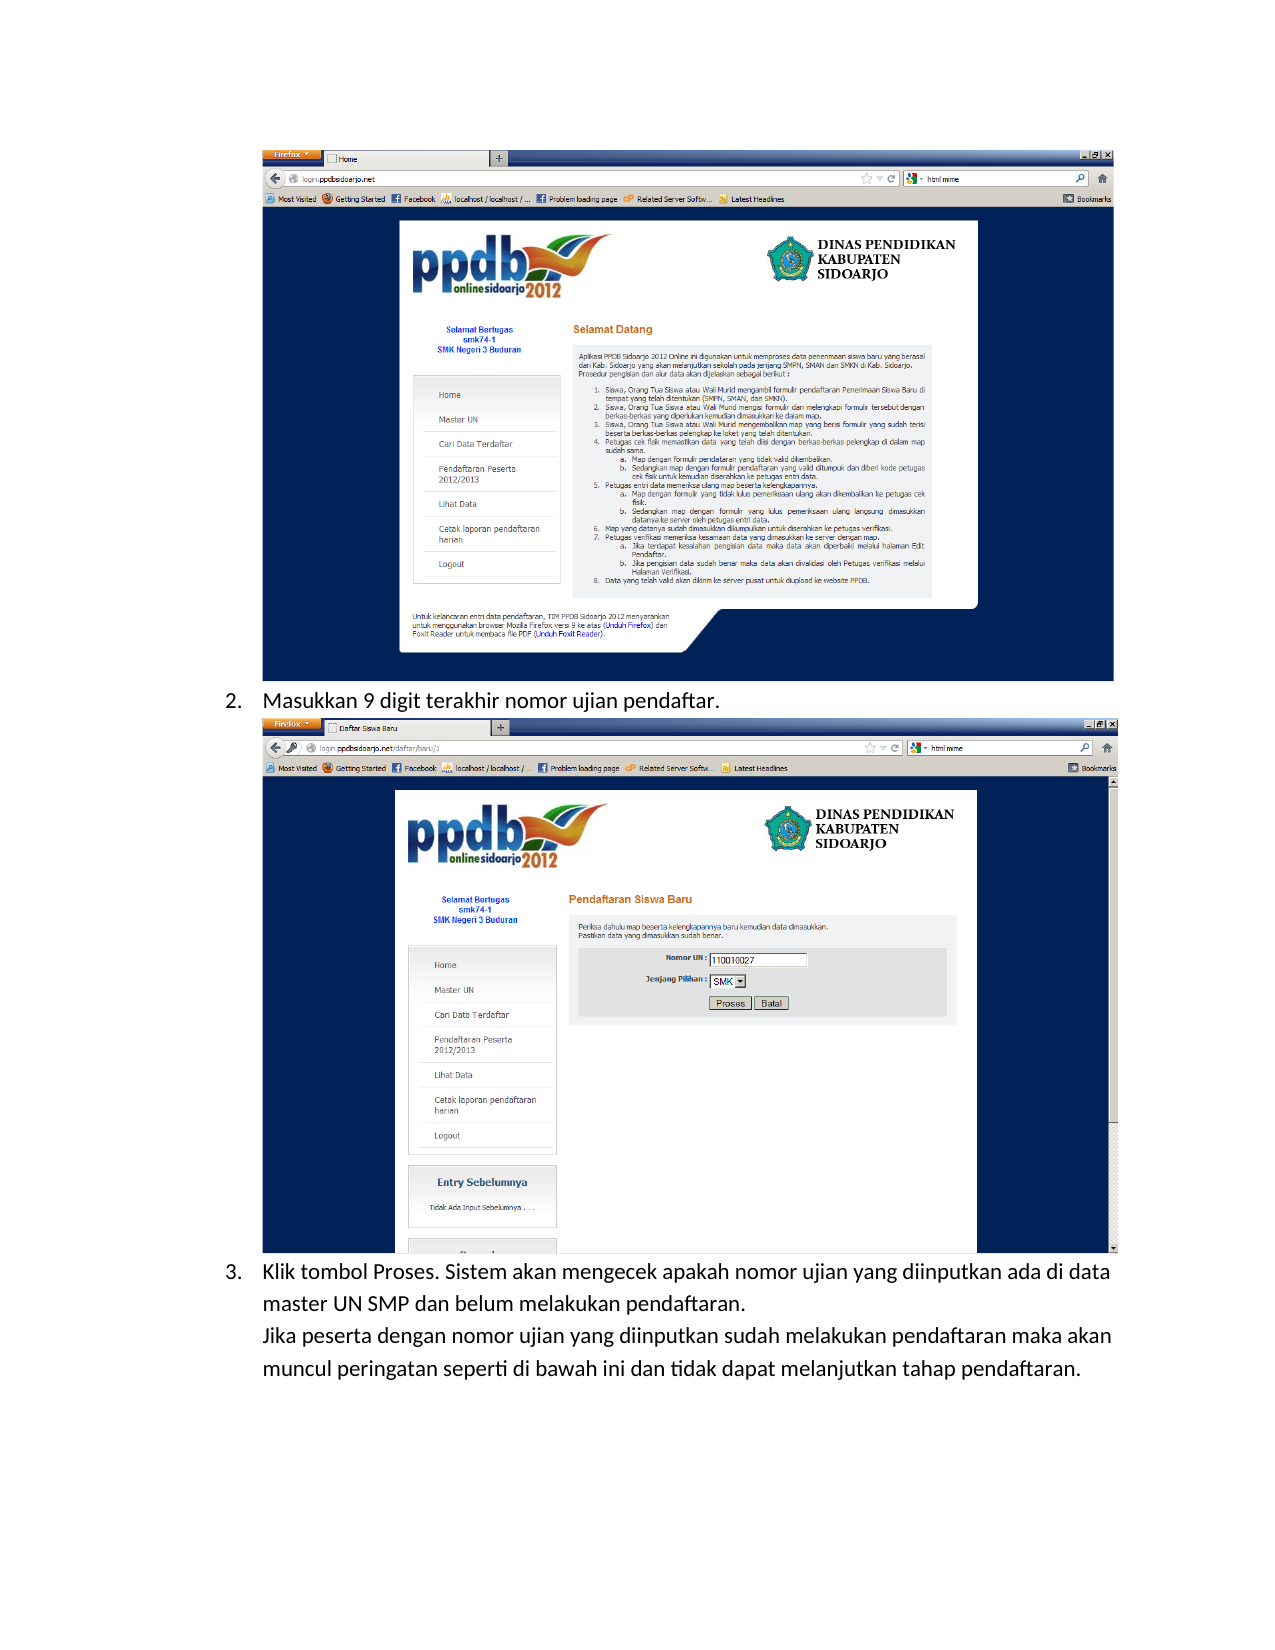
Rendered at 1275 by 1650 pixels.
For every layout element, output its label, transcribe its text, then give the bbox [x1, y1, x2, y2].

list Masukkan 9 digit terakhir nomor ujian pendaftar. [225, 686, 1125, 714]
picture [262, 718, 1118, 1254]
list Klik tombol Proses. Sistem akan mengecek apakah nomor ujian yang diinputkan ada di data master UN SMP dan belum melakukan pendaftaran. [225, 1257, 1125, 1317]
list Jika peserta dengan nomor ujian yang diinputkan sudah melakukan pendaftaran maka akan muncul peringatan seperti di bawah ini dan tidak dapat melanjutkan tahap pendaftaran. [262, 1322, 1125, 1382]
picture [262, 150, 1114, 682]
